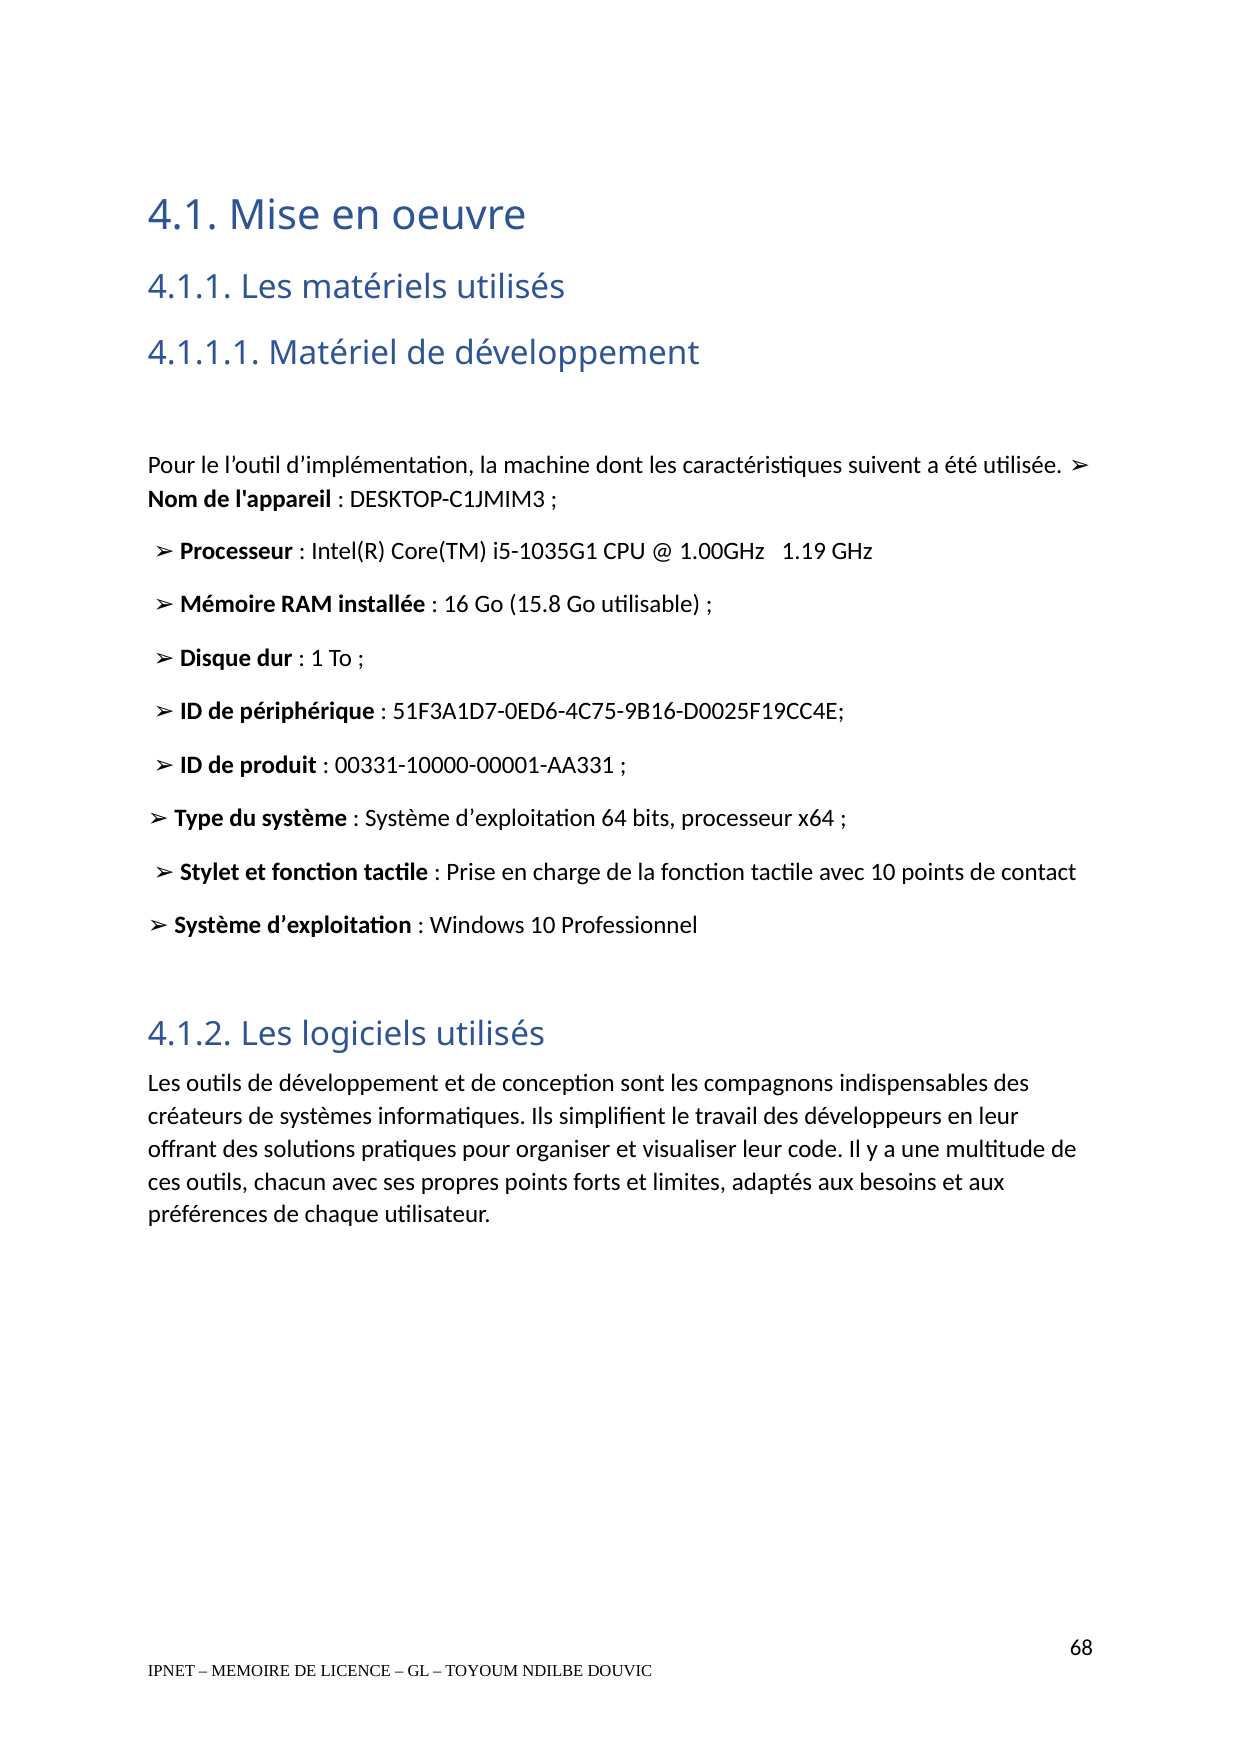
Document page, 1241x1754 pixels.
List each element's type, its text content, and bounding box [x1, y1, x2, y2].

text ➢ ID de périphérique : 51F3A1D7-0ED6-4C75-9B16-D0025F19CC4E; [148, 693, 1093, 727]
text Les outils de développement et de conception sont les compagnons indispensables des créateurs de systèmes informatiques. Ils simplifient le travail des développeurs en leur offrant des solutions pratiques pour organiser et visualiser leur code. Il y a une multitude de ces outils, chacun avec ses propres points forts et limites, adaptés aux besoins et aux préférences de chaque utilisateur. [148, 1067, 1093, 1556]
subtitle 4.1.1.1. Matériel de développement [148, 329, 1093, 374]
text ➢ Système d’exploitation : Windows 10 Professionnel [148, 907, 1093, 941]
text ➢ Stylet et fonction tactile : Prise en charge de la fonction tactile avec 10 points de contact [148, 853, 1093, 887]
text ➢ Disque dur : 1 To ; [148, 639, 1093, 673]
text Pour le l’outil d’implémentation, la machine dont les caractéristiques suivent a été utilisée. ➢ Nom de l'appareil : DESKTOP-C1JMIM3 ; [148, 447, 1093, 513]
text ➢ ID de produit : 00331-10000-00001-AA331 ; [148, 746, 1093, 780]
subtitle 4.1. Mise en oeuvre [148, 185, 1093, 242]
subtitle 4.1.2. Les logiciels utilisés [148, 1010, 1093, 1055]
text ➢ Type du système : Système d’exploitation 64 bits, processeur x64 ; [148, 800, 1093, 834]
text ➢ Processeur : Intel(R) Core(TM) i5-1035G1 CPU @ 1.00GHz 1.19 GHz [148, 533, 1093, 567]
text ➢ Mémoire RAM installée : 16 Go (15.8 Go utilisable) ; [148, 586, 1093, 620]
subtitle 4.1.1. Les matériels utilisés [148, 263, 1093, 308]
